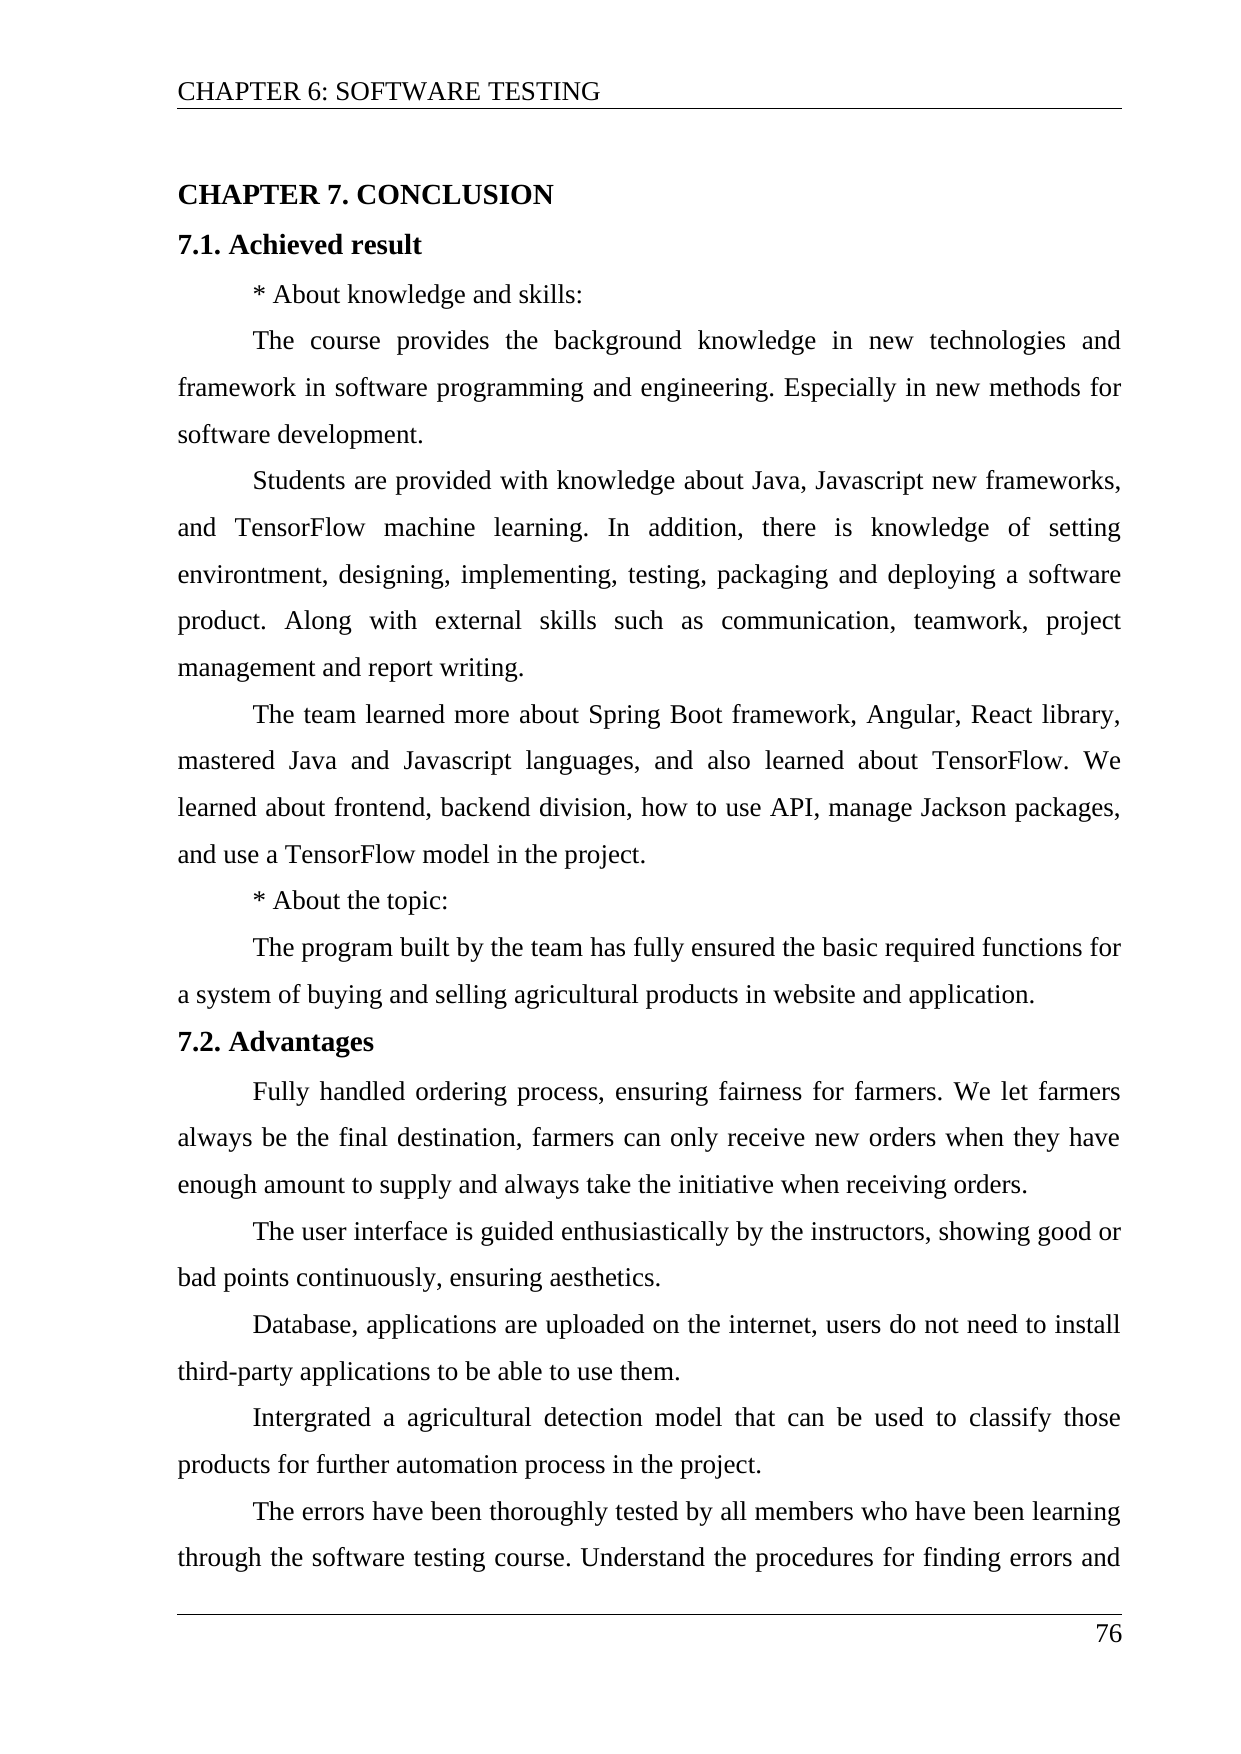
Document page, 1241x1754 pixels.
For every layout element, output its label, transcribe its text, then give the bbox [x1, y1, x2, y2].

text Students are provided with knowledge about Java, Javascript new frameworks, and TensorFlow machine learning. In addition, there is knowledge of setting environtment, designing, implementing, testing, packaging and deploying a software product. Along with external skills such as communication, teamwork, project management and report writing. [177, 464, 1122, 682]
text Intergrated a agricultural detection model that can be used to classify those products for further automation process in the project. [177, 1401, 1122, 1479]
text The course provides the background knowledge in new technologies and framework in software programming and engineering. Especially in new methods for software development. [177, 324, 1122, 449]
text The team learned more about Spring Boot framework, Angular, React library, mastered Java and Javascript languages, and also learned about TensorFlow. We learned about frontend, backend division, how to use API, manage Jackson packages, and use a TensorFlow model in the project. [177, 698, 1122, 869]
text The user interface is guided enthusiastically by the instructors, showing good or bad points continuously, ensuring aesthetics. [177, 1215, 1122, 1293]
subtitle CHAPTER 7. CONCLUSION [177, 177, 1122, 211]
text * About the topic: [177, 884, 1122, 916]
subtitle 7.1. Achieved result [177, 227, 1122, 261]
text The program built by the team has fully ensured the basic required functions for a system of buying and selling agricultural products in website and application. [177, 931, 1122, 1009]
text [177, 1495, 1122, 1573]
subtitle 7.2. Advantages [177, 1024, 1122, 1058]
text Database, applications are uploaded on the internet, users do not need to install third-party applications to be able to use them. [177, 1308, 1122, 1386]
text Fully handled ordering process, ensuring fairness for farmers. We let farmers always be the final destination, farmers can only receive new orders when they have enough amount to supply and always take the initiative when receiving orders. [177, 1075, 1122, 1199]
text * About knowledge and skills: [177, 278, 1122, 309]
